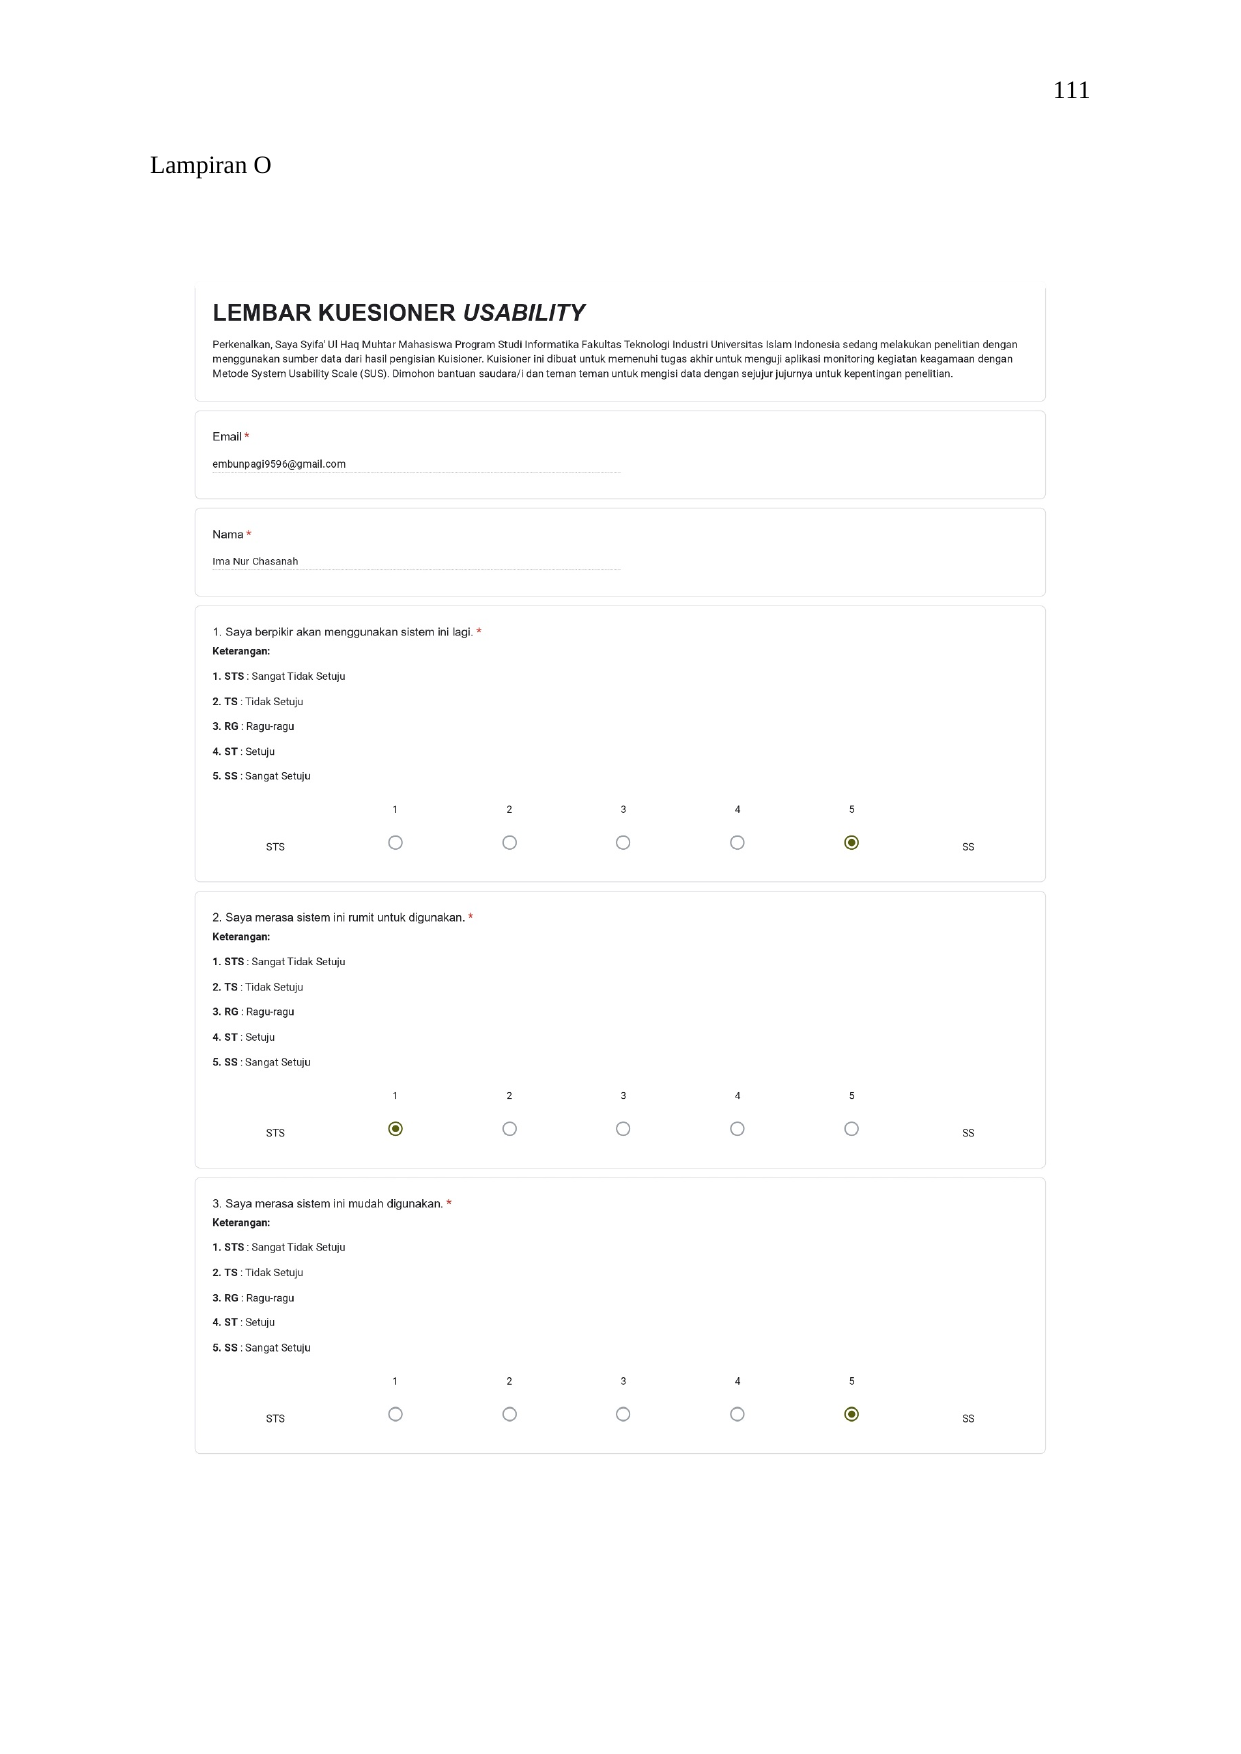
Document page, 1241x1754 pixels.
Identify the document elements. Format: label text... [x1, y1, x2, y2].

picture [150, 193, 1090, 1523]
text Lampiran O [150, 150, 1090, 179]
